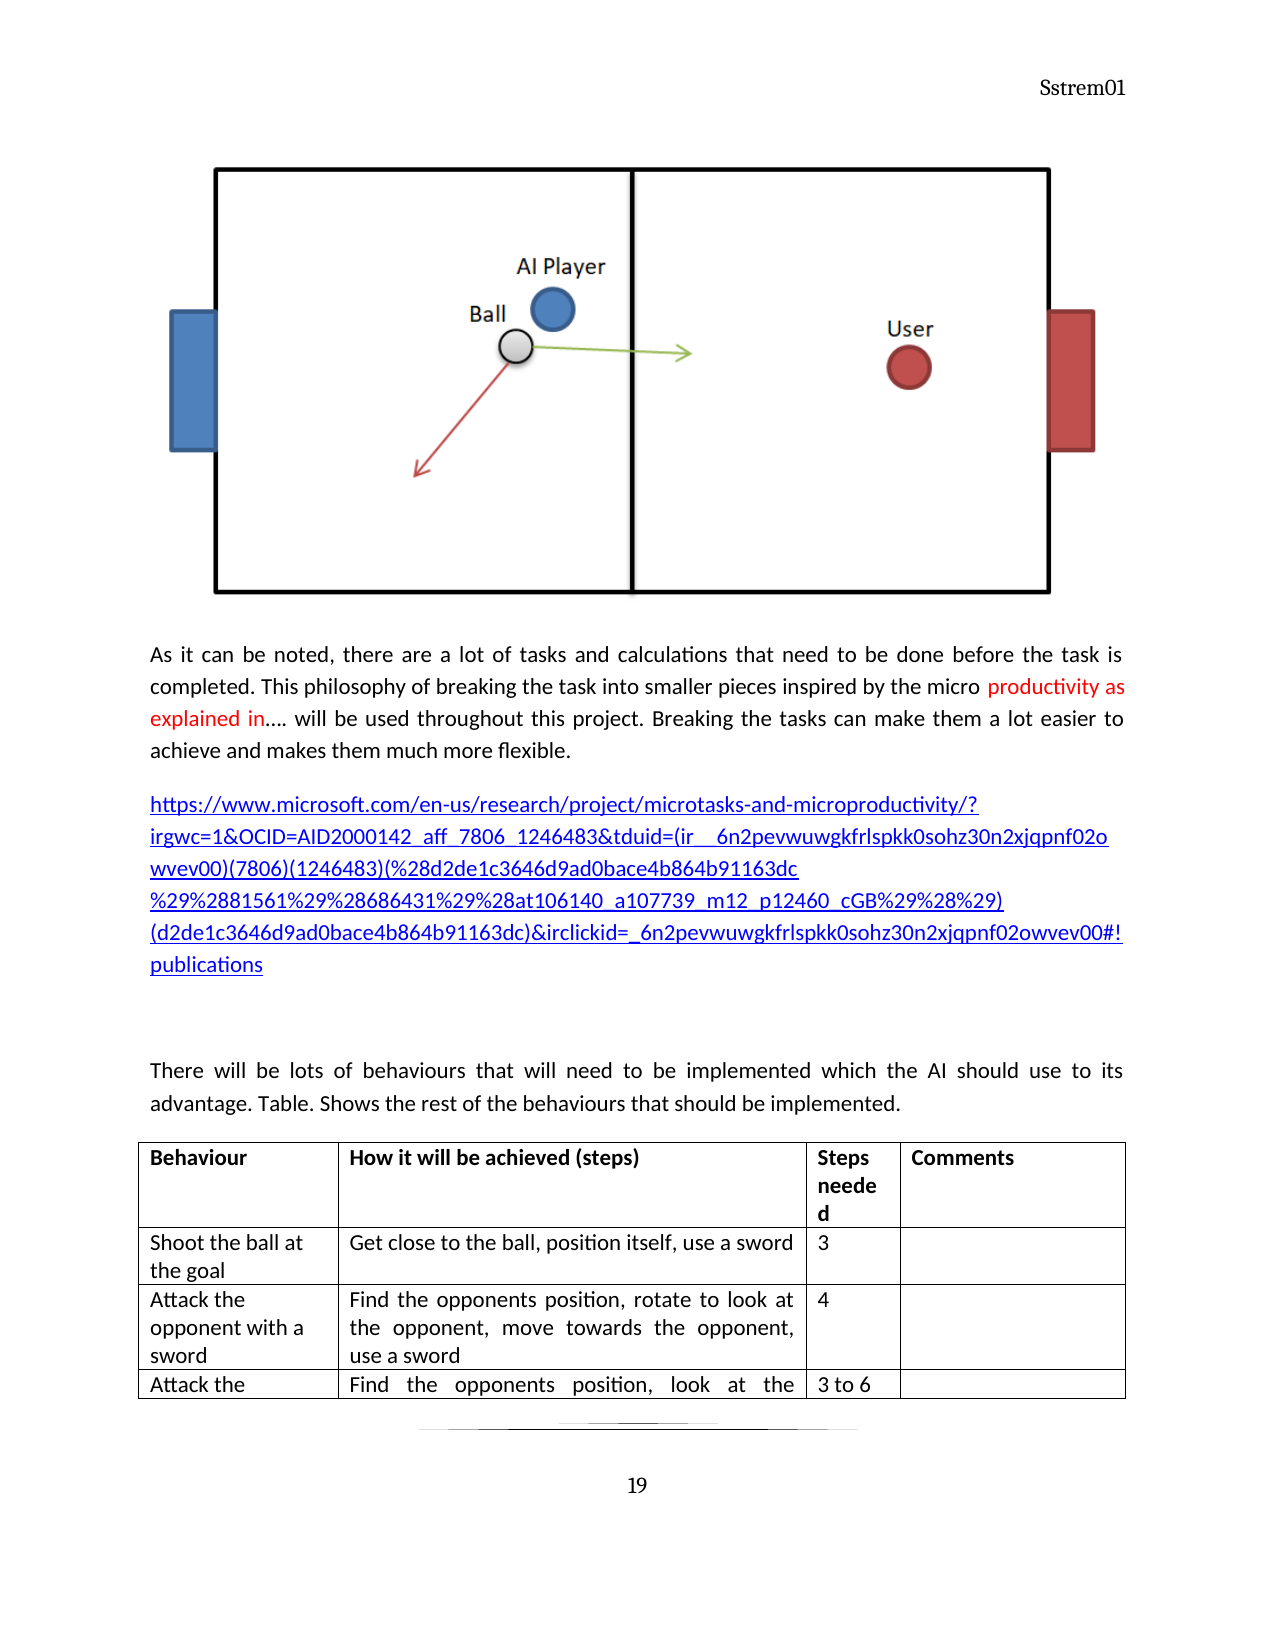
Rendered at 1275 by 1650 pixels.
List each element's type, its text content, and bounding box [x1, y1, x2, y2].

table_cell Get close to the ball, position itself, use a sword [339, 1228, 806, 1284]
table_cell Attack the opponent with a sword [139, 1285, 338, 1369]
table_header Steps needed [807, 1143, 900, 1227]
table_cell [339, 1370, 806, 1398]
table_header Behaviour [139, 1143, 338, 1227]
text As it can be noted, there are a lot of tasks and calculations that need to be done before the task is completed. This philosophy of breaking the task into smaller pieces inspired by the micro productivity as explained in…. will be used throughout this project. Breaking the tasks can make them a lot easier to achieve and makes them much more flexible. [150, 640, 1125, 765]
table_cell [901, 1370, 1125, 1398]
text There will be lots of behaviours that will need to be implemented which the AI should use to its advantage. Table. Shows the rest of the behaviours that should be implemented. [150, 1057, 1125, 1117]
table_cell 3 [807, 1228, 900, 1284]
table_cell Shoot the ball at the goal [139, 1228, 338, 1284]
table_cell Find the opponents position, rotate to look at the opponent, move towards the opponent, use a sword [339, 1285, 806, 1369]
picture [150, 156, 1125, 616]
table_cell 3 to 6 [807, 1370, 900, 1398]
table_header How it will be achieved (steps) [339, 1143, 806, 1227]
table_header Comments [901, 1143, 1125, 1227]
table_cell 4 [807, 1285, 900, 1369]
text https://www.microsoft.com/en-us/research/project/microtasks-and-microproductivity/?irgwc=1&OCID=AID2000142_aff_7806_1246483&tduid=(ir__6n2pevwuwgkfrlspkk0sohz30n2xjqpnf02owvev00)(7806)(1246483)(%28d2de1c3646d9ad0bace4b864b91163dc%29%2881561%29%28686431%29%28at106140_a107739_m12_p12460_cGB%29%28%29)(d2de1c3646d9ad0bace4b864b91163dc)&irclickid=_6n2pevwuwgkfrlspkk0sohz30n2xjqpnf02owvev00#!publications [150, 790, 1125, 979]
table_cell [901, 1285, 1125, 1369]
table_cell [901, 1228, 1125, 1284]
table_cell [139, 1370, 338, 1398]
